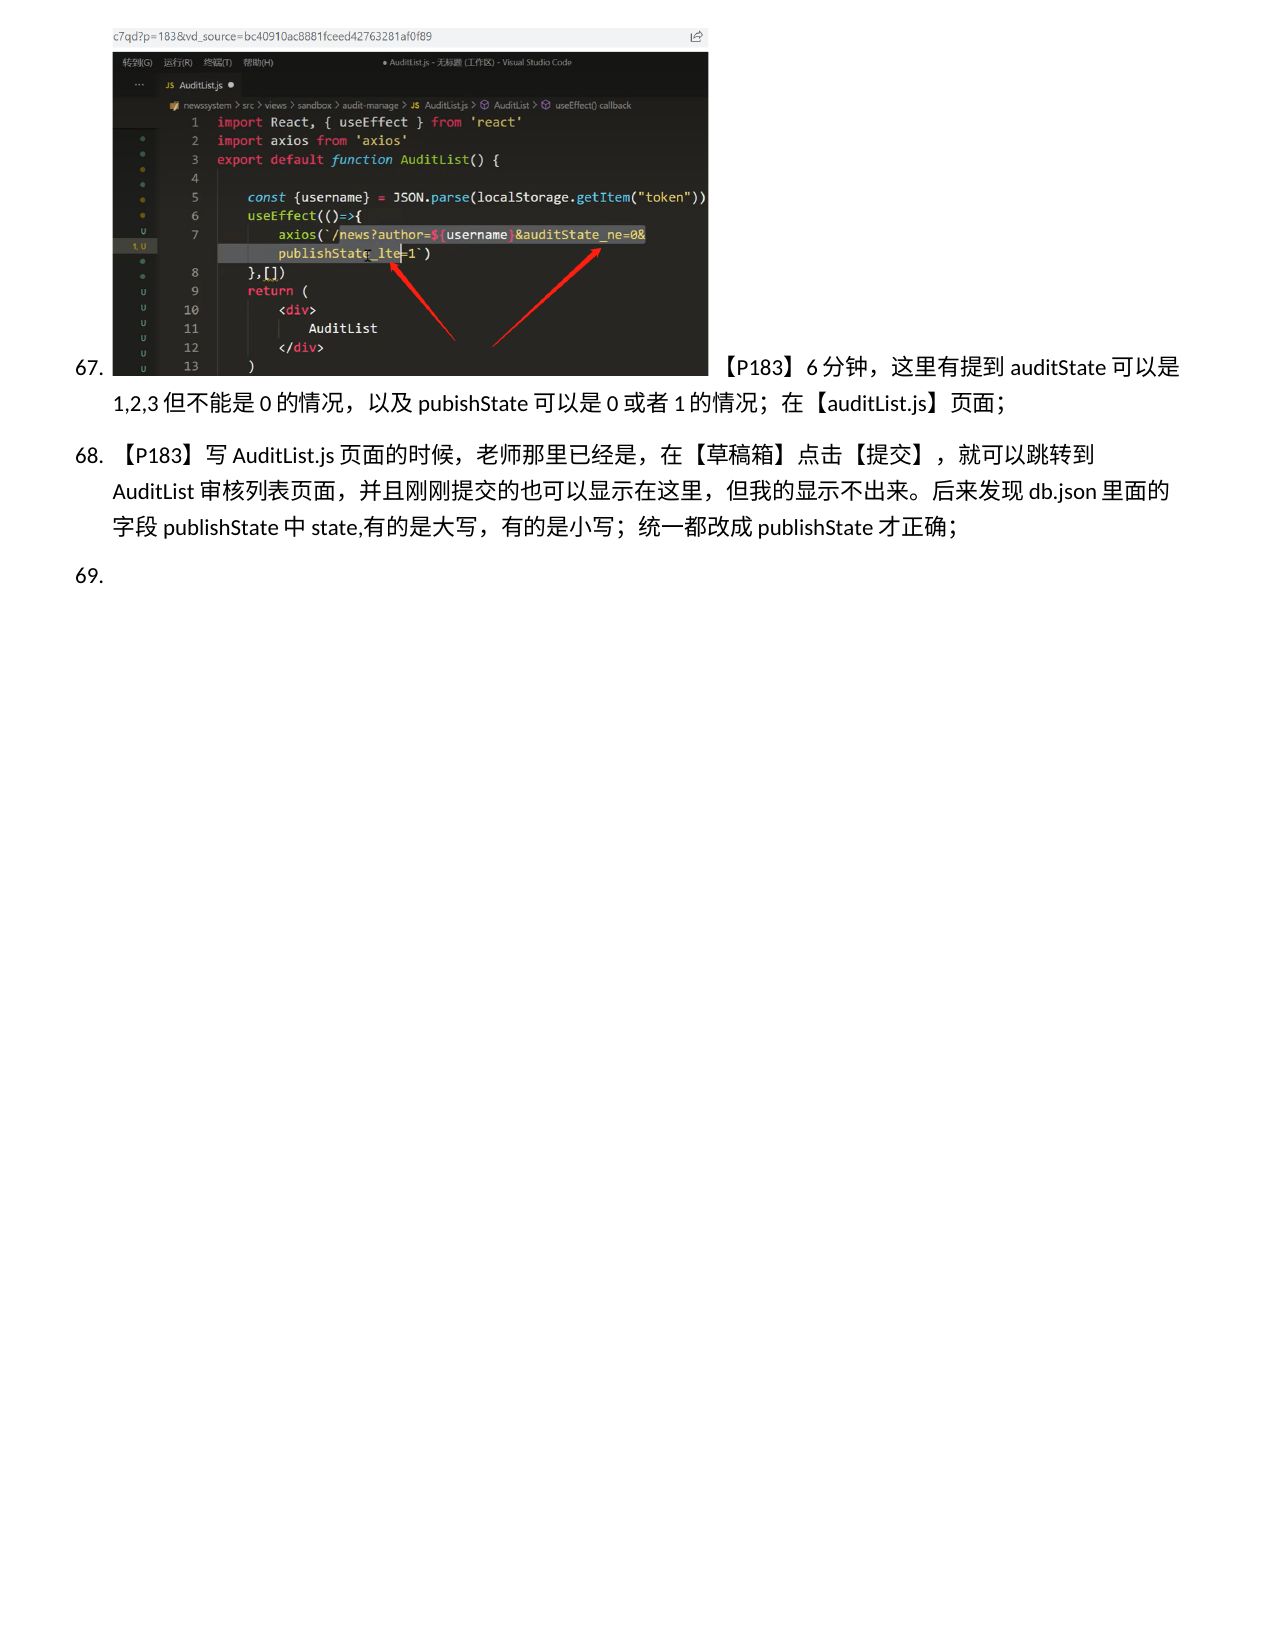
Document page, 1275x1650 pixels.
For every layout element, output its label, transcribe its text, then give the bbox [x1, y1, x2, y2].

list 【P183】写AuditList.js页面的时候，老师那里已经是，在【草稿箱】点击【提交】，就可以跳转到AuditList审核列表页面，并且刚刚提交的也可以显示在这里，但我的显示不出来。后来发现db.json里面的字段publishState中state,有的是大写，有的是小写；统一都改成publishState才正确； [75, 437, 1181, 542]
picture [112, 28, 709, 376]
